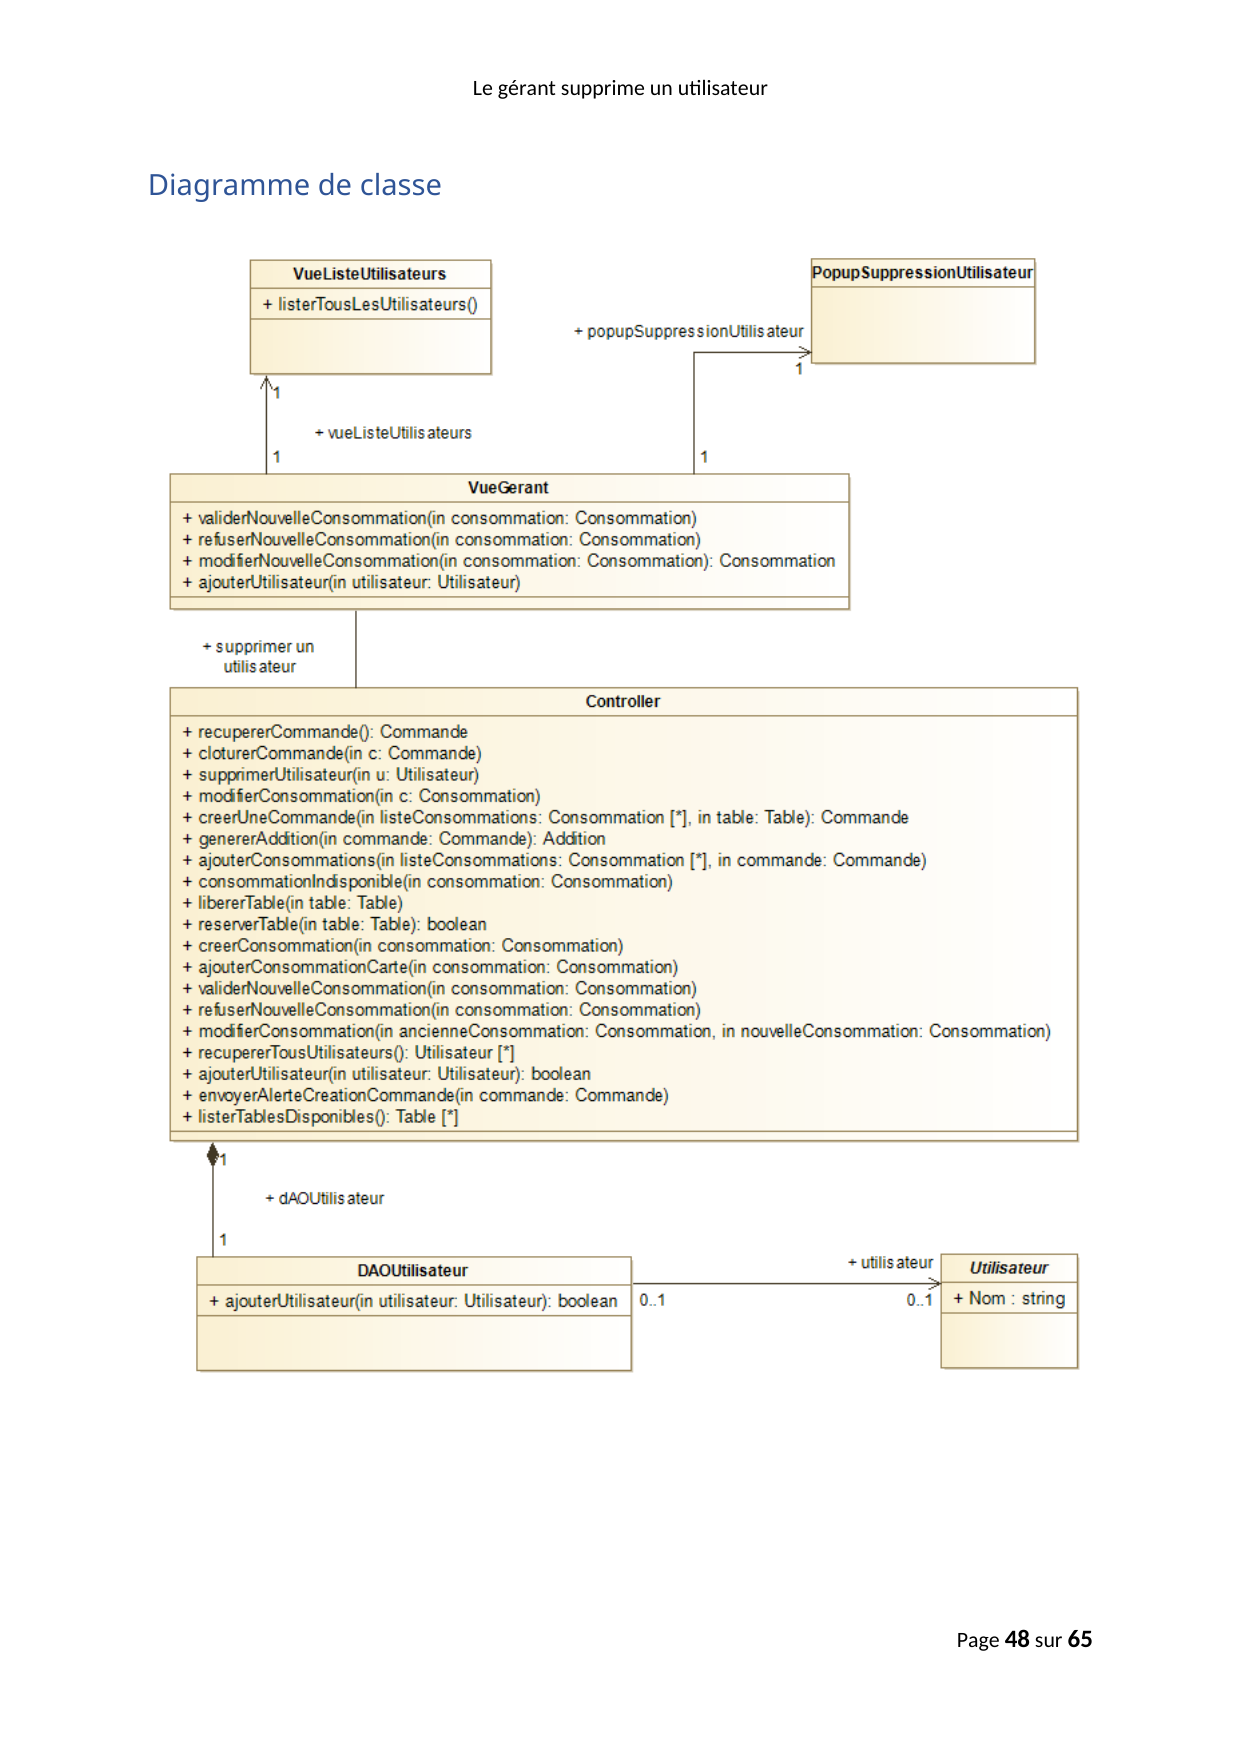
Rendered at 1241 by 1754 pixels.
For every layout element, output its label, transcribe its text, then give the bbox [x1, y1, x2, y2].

subtitle Diagramme de classe [148, 164, 1093, 204]
picture [147, 245, 1093, 1386]
